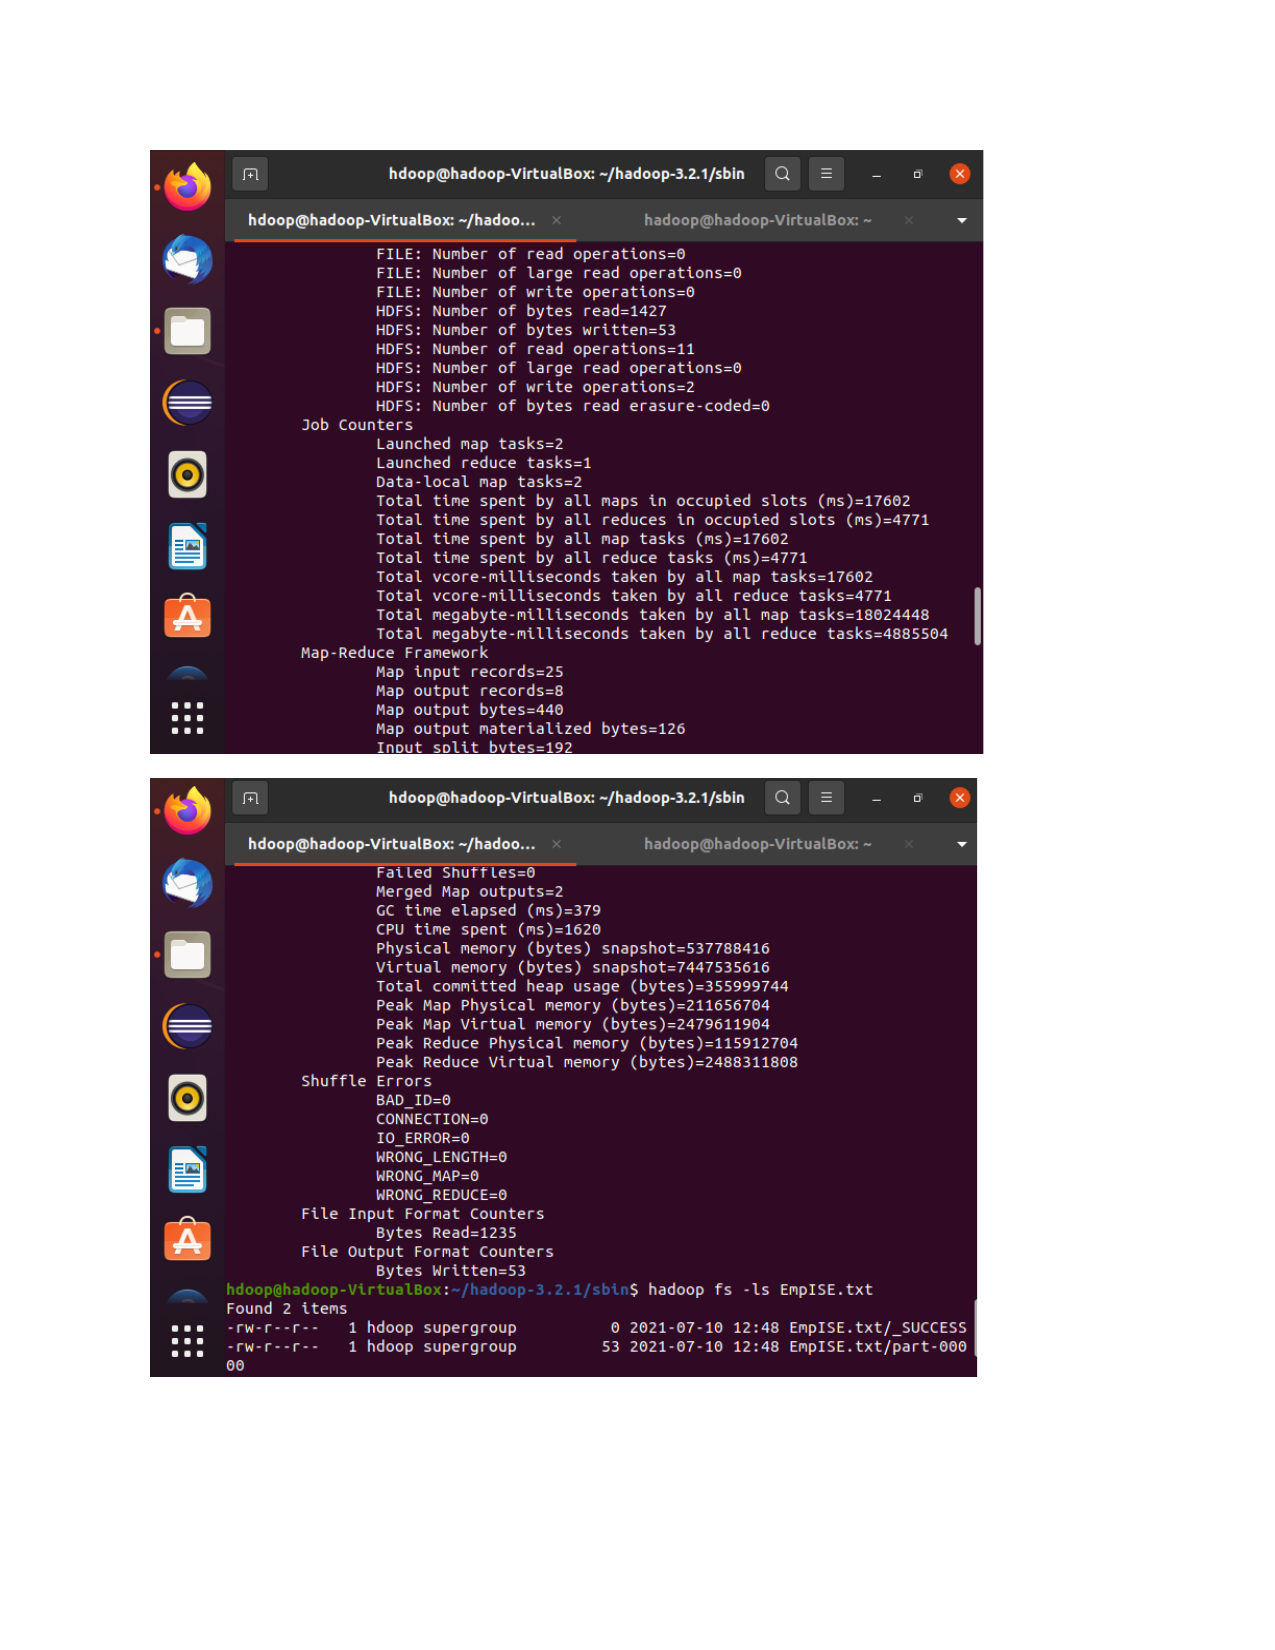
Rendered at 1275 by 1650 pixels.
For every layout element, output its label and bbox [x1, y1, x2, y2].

picture [150, 150, 984, 754]
picture [150, 778, 978, 1377]
